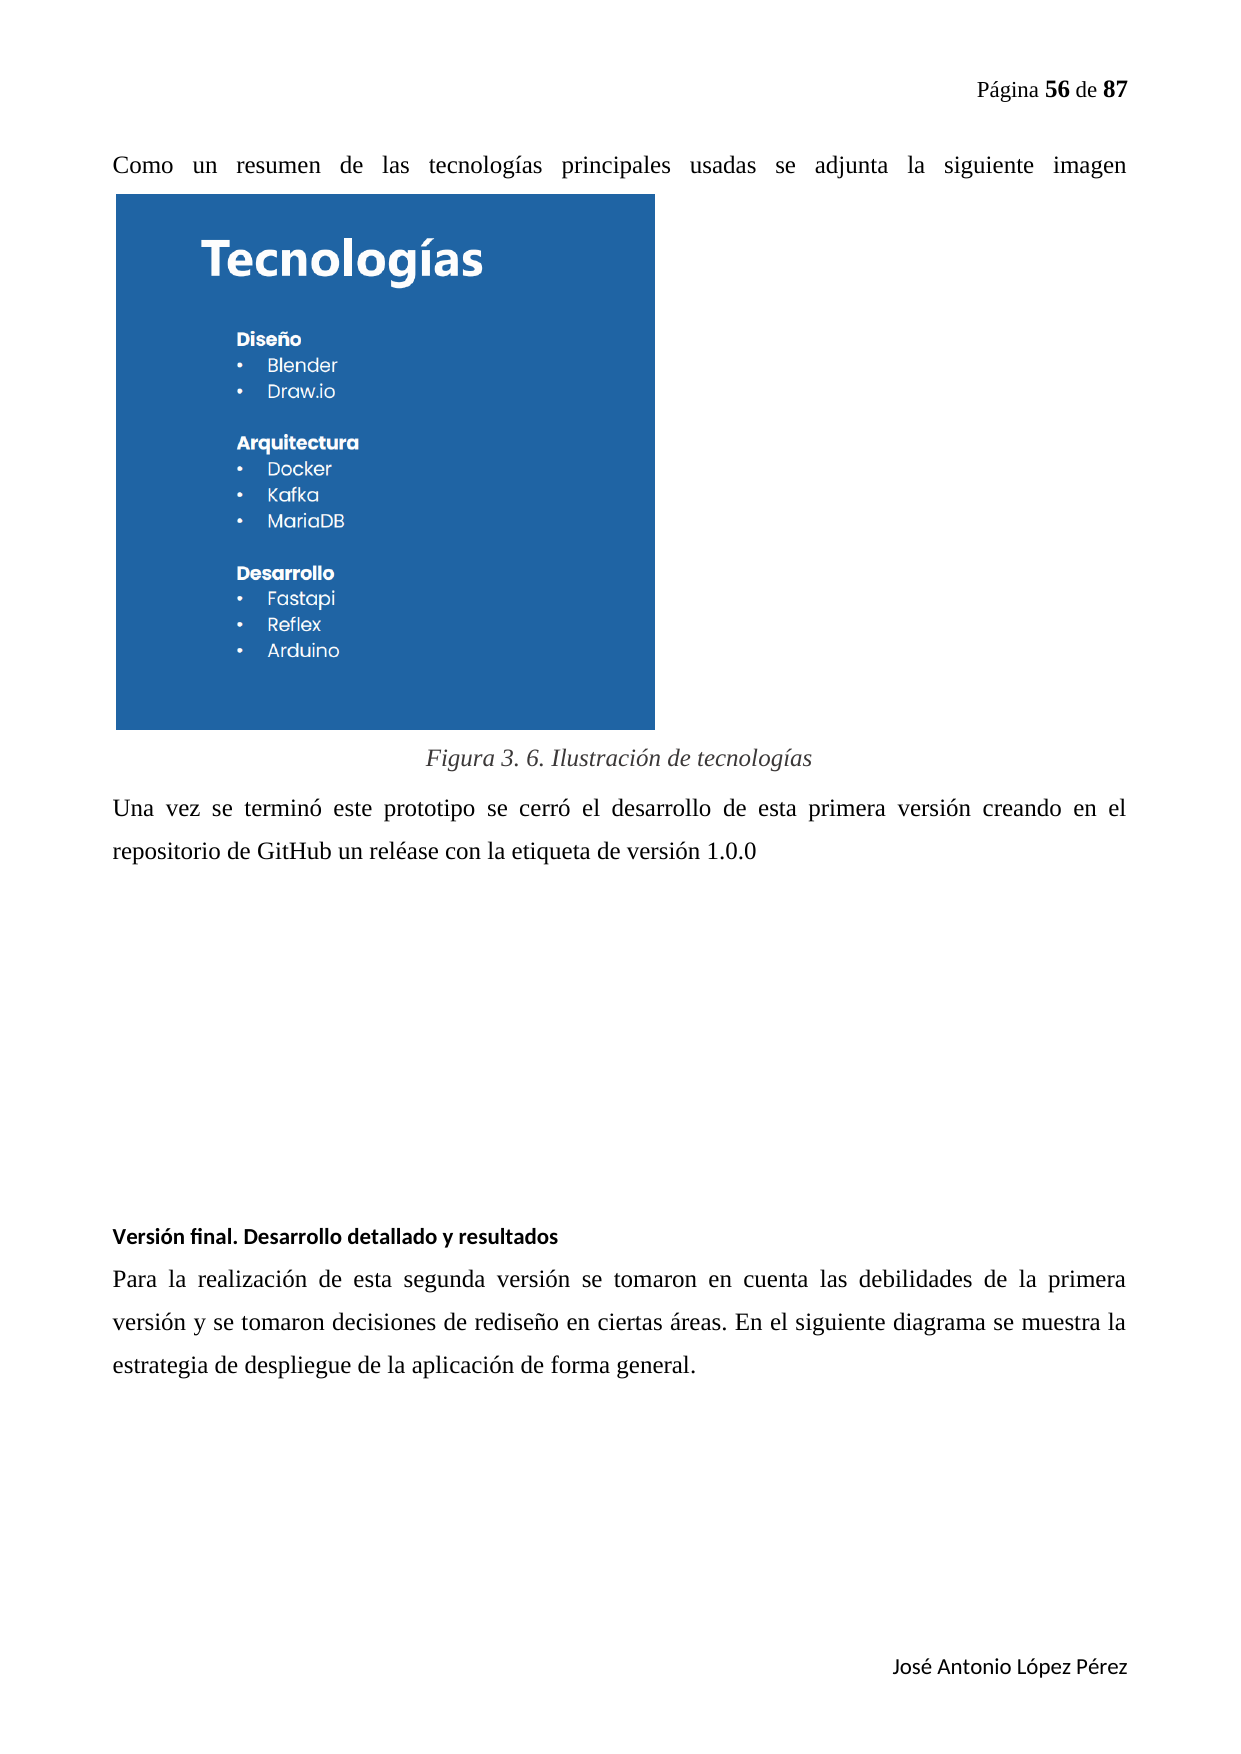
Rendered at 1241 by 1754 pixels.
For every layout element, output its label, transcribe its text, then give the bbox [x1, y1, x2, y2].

picture [112, 192, 657, 730]
text Para la realización de esta segunda versión se tomaron en cuenta las debilidades de la primera versión y se tomaron decisiones de rediseño en ciertas áreas. En el siguiente diagrama se muestra la estrategia de despliegue de la aplicación de forma general. [112, 1264, 1128, 1379]
text Versión final. Desarrollo detallado y resultados [112, 1138, 1128, 1250]
text Figura 3. 6. Ilustración de tecnologías [112, 743, 1128, 772]
text Una vez se terminó este prototipo se cerró el desarrollo de esta primera versión creando en el repositorio de GitHub un reléase con la etiqueta de versión 1.0.0 [112, 793, 1128, 865]
